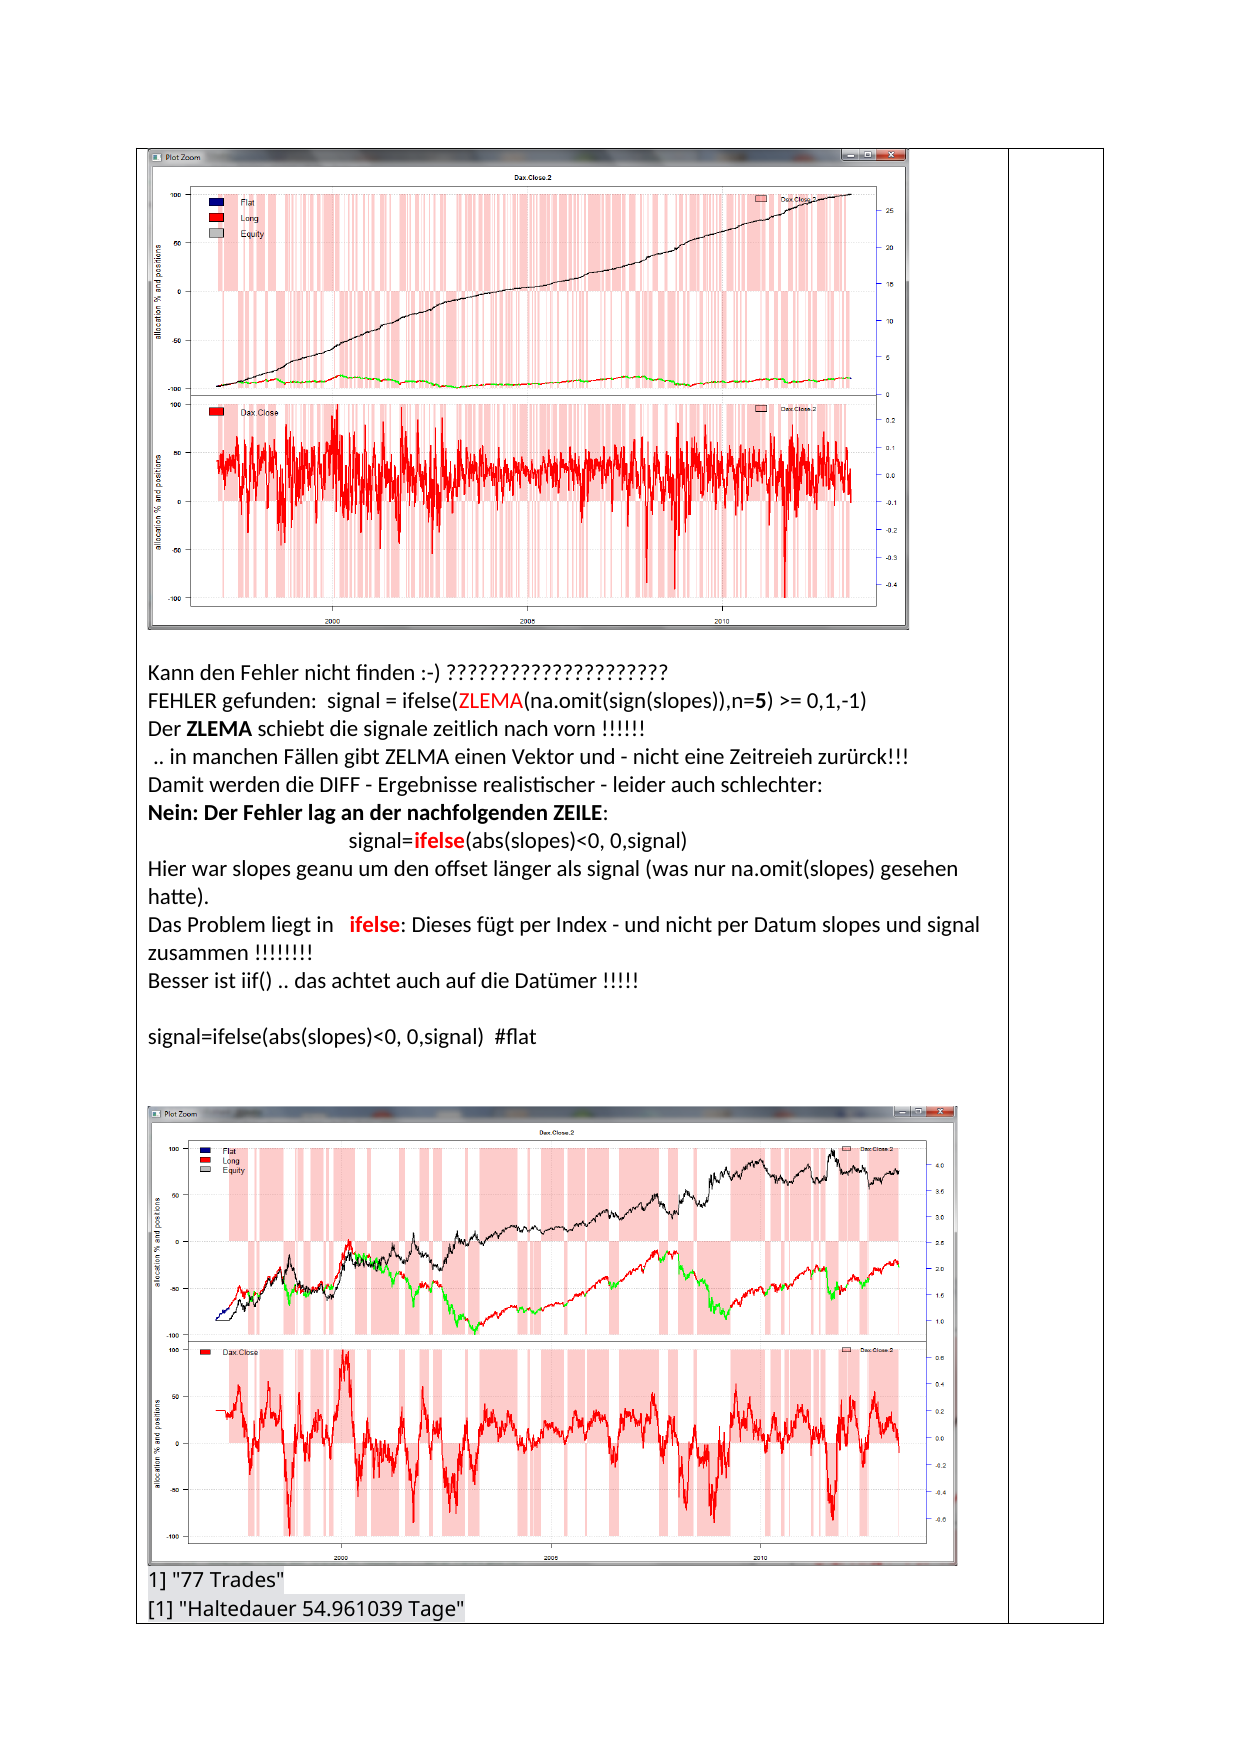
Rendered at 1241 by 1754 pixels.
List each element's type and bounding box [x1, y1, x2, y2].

picture [147, 1106, 958, 1566]
table_header [137, 149, 1008, 1622]
picture [147, 148, 910, 630]
table_header [1009, 149, 1103, 1622]
